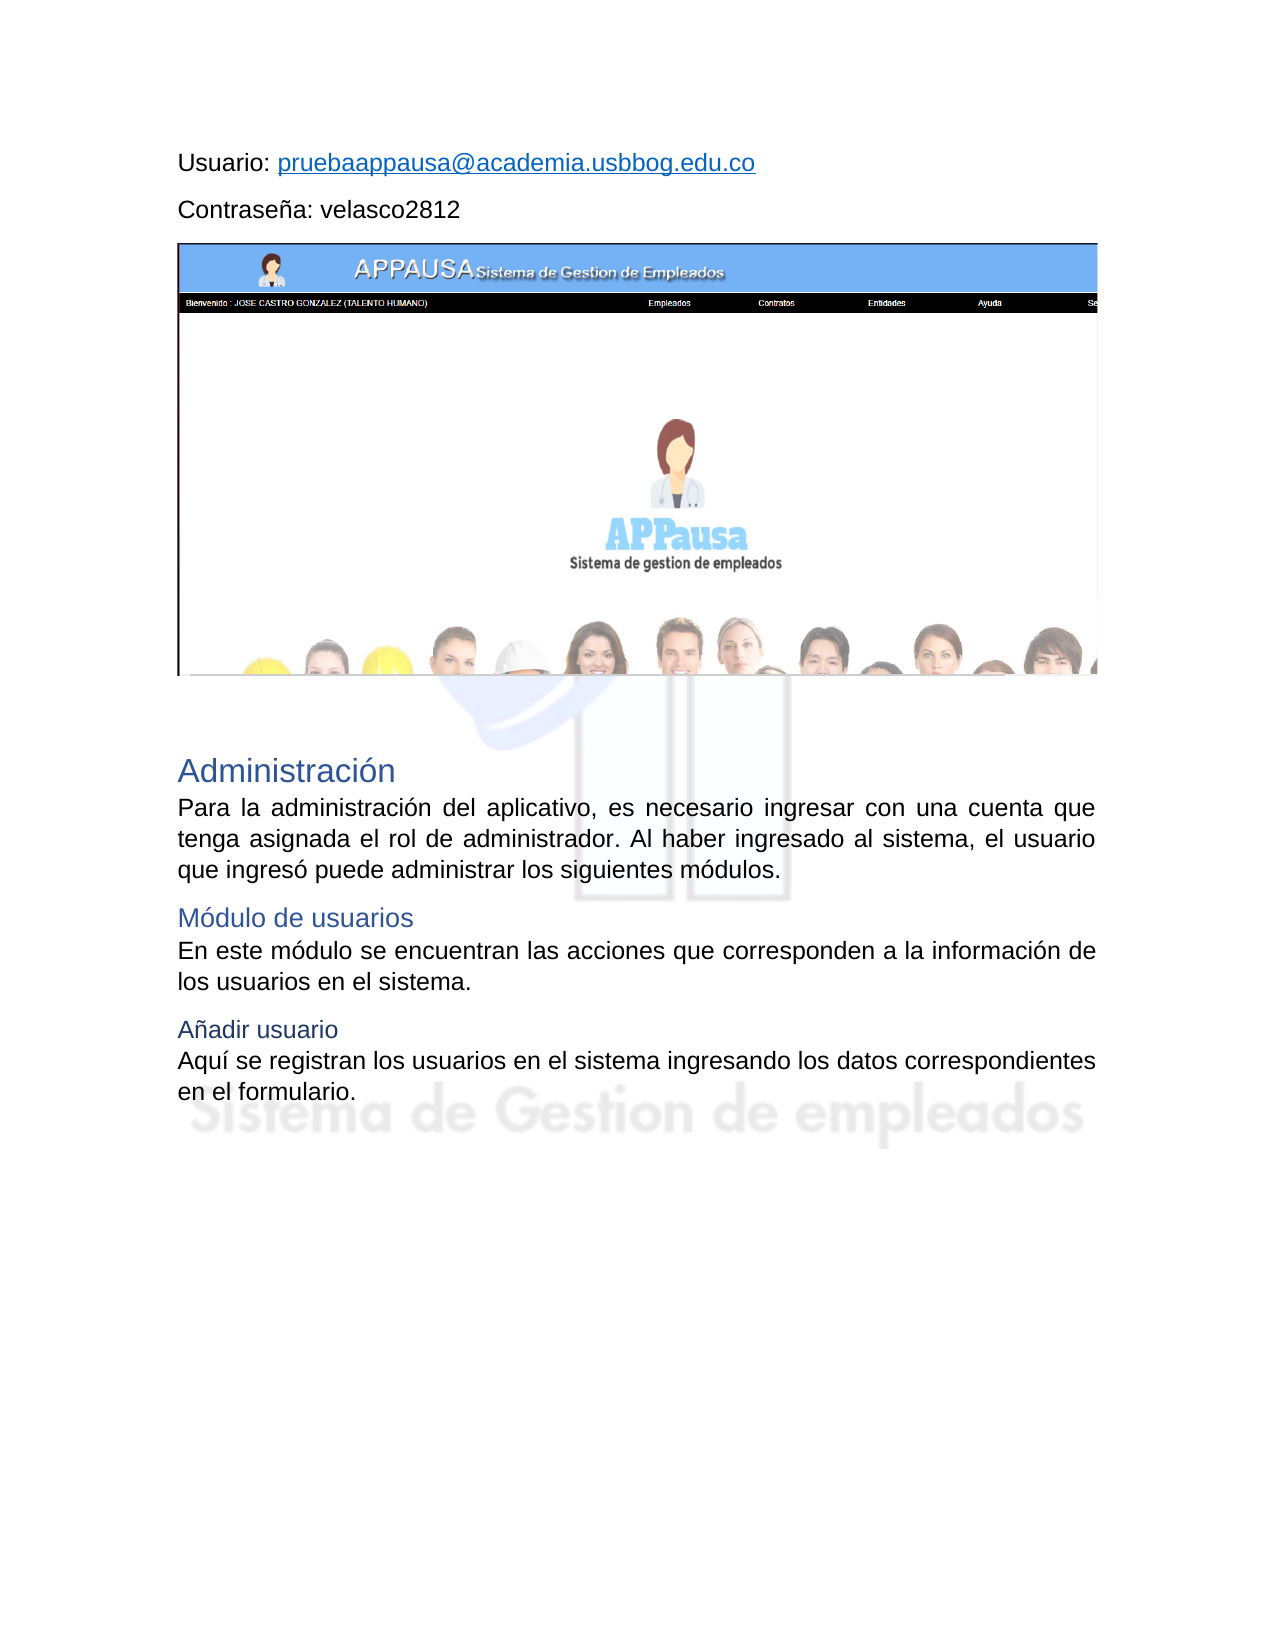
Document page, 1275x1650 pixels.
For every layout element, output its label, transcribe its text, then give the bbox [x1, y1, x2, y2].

text Aquí se registran los usuarios en el sistema ingresando los datos correspondientes en el formulario. [177, 1046, 1098, 1106]
text Usuario: pruebaappausa@academia.usbbog.edu.co [177, 148, 1098, 176]
text En este módulo se encuentran las acciones que corresponden a la información de los usuarios en el sistema. [177, 936, 1098, 996]
text Contraseña: velasco2812 [177, 195, 1098, 224]
subtitle Módulo de usuarios [177, 902, 1098, 933]
picture [177, 243, 1098, 676]
subtitle Añadir usuario [177, 1015, 1098, 1043]
text Para la administración del aplicativo, es necesario ingresar con una cuenta que tenga asignada el rol de administrador. Al haber ingresado al sistema, el usuario que ingresó puede administrar los siguientes módulos. [177, 792, 1098, 883]
subtitle Administración [177, 751, 1098, 789]
